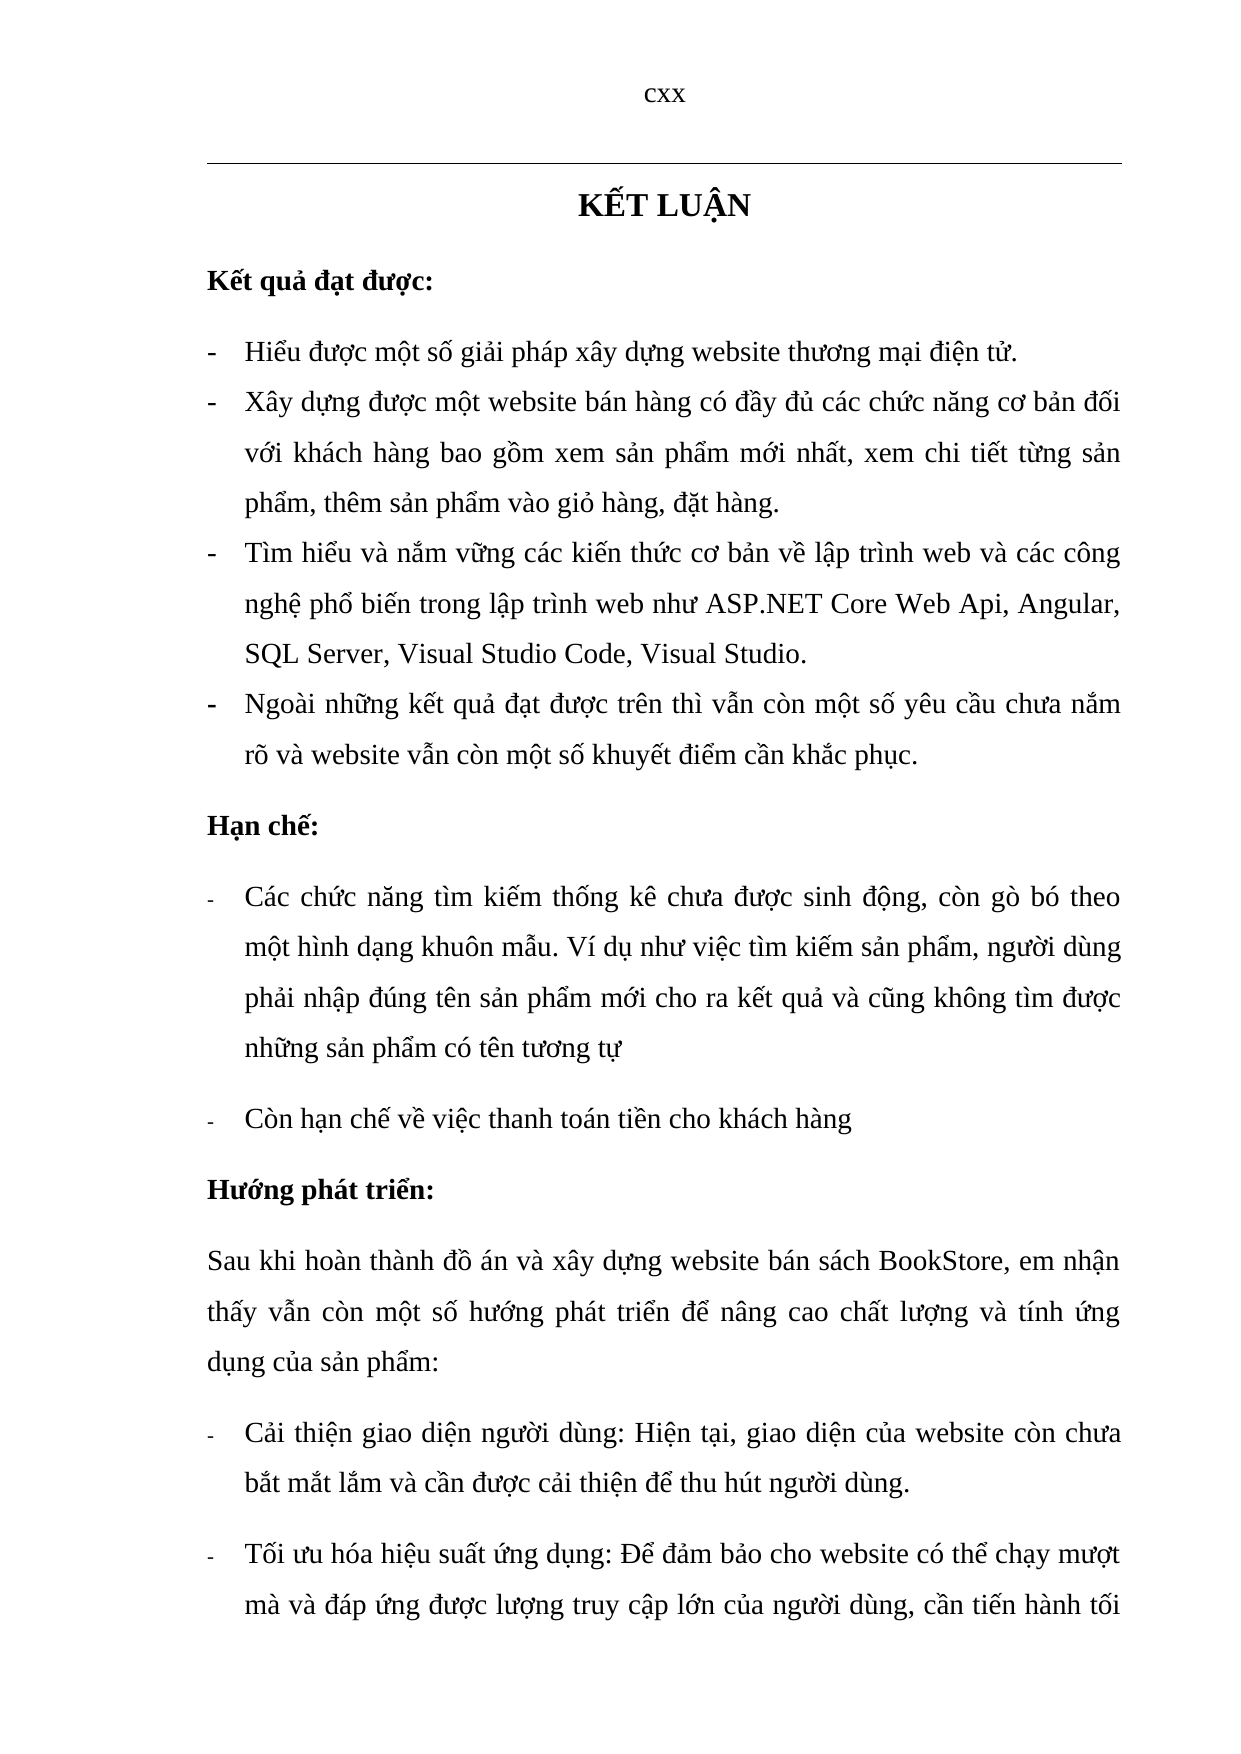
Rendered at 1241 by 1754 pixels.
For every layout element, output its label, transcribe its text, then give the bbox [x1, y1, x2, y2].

list Các chức năng tìm kiếm thống kê chưa được sinh động, còn gò bó theo một hình dạng khuôn mẫu. Ví dụ như việc tìm kiếm sản phẩm, người dùng phải nhập đúng tên sản phẩm mới cho ra kết quả và cũng không tìm được những sản phẩm có tên tương tự [207, 879, 1122, 1063]
list Xây dựng được một website bán hàng có đầy đủ các chức năng cơ bản đối với khách hàng bao gồm xem sản phẩm mới nhất, xem chi tiết từng sản phẩm, thêm sản phẩm vào giỏ hàng, đặt hàng. [207, 384, 1122, 519]
list Tìm hiểu và nắm vững các kiến thức cơ bản về lập trình web và các công nghệ phổ biến trong lập trình web như ASP.NET Core Web Api, Angular, SQL Server, Visual Studio Code, Visual Studio. [207, 536, 1122, 670]
text Sau khi hoàn thành đồ án và xây dựng website bán sách BookStore, em nhận thấy vẫn còn một số hướng phát triển để nâng cao chất lượng và tính ứng dụng của sản phẩm: [207, 1243, 1122, 1378]
list Còn hạn chế về việc thanh toán tiền cho khách hàng [207, 1101, 1122, 1135]
list Hiểu được một số giải pháp xây dựng website thương mại điện tử. [207, 334, 1122, 368]
text Hạn chế: [207, 808, 1122, 841]
text KẾT LUẬN [207, 185, 1122, 223]
text Hướng phát triển: [207, 1172, 1122, 1206]
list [207, 1537, 1122, 1621]
list Ngoài những kết quả đạt được trên thì vẫn còn một số yêu cầu chưa nắm rõ và website vẫn còn một số khuyết điểm cần khắc phục. [207, 686, 1122, 770]
list Cải thiện giao diện người dùng: Hiện tại, giao diện của website còn chưa bắt mắt lắm và cần được cải thiện để thu hút người dùng. [207, 1415, 1122, 1499]
text Kết quả đạt được: [207, 263, 1122, 297]
